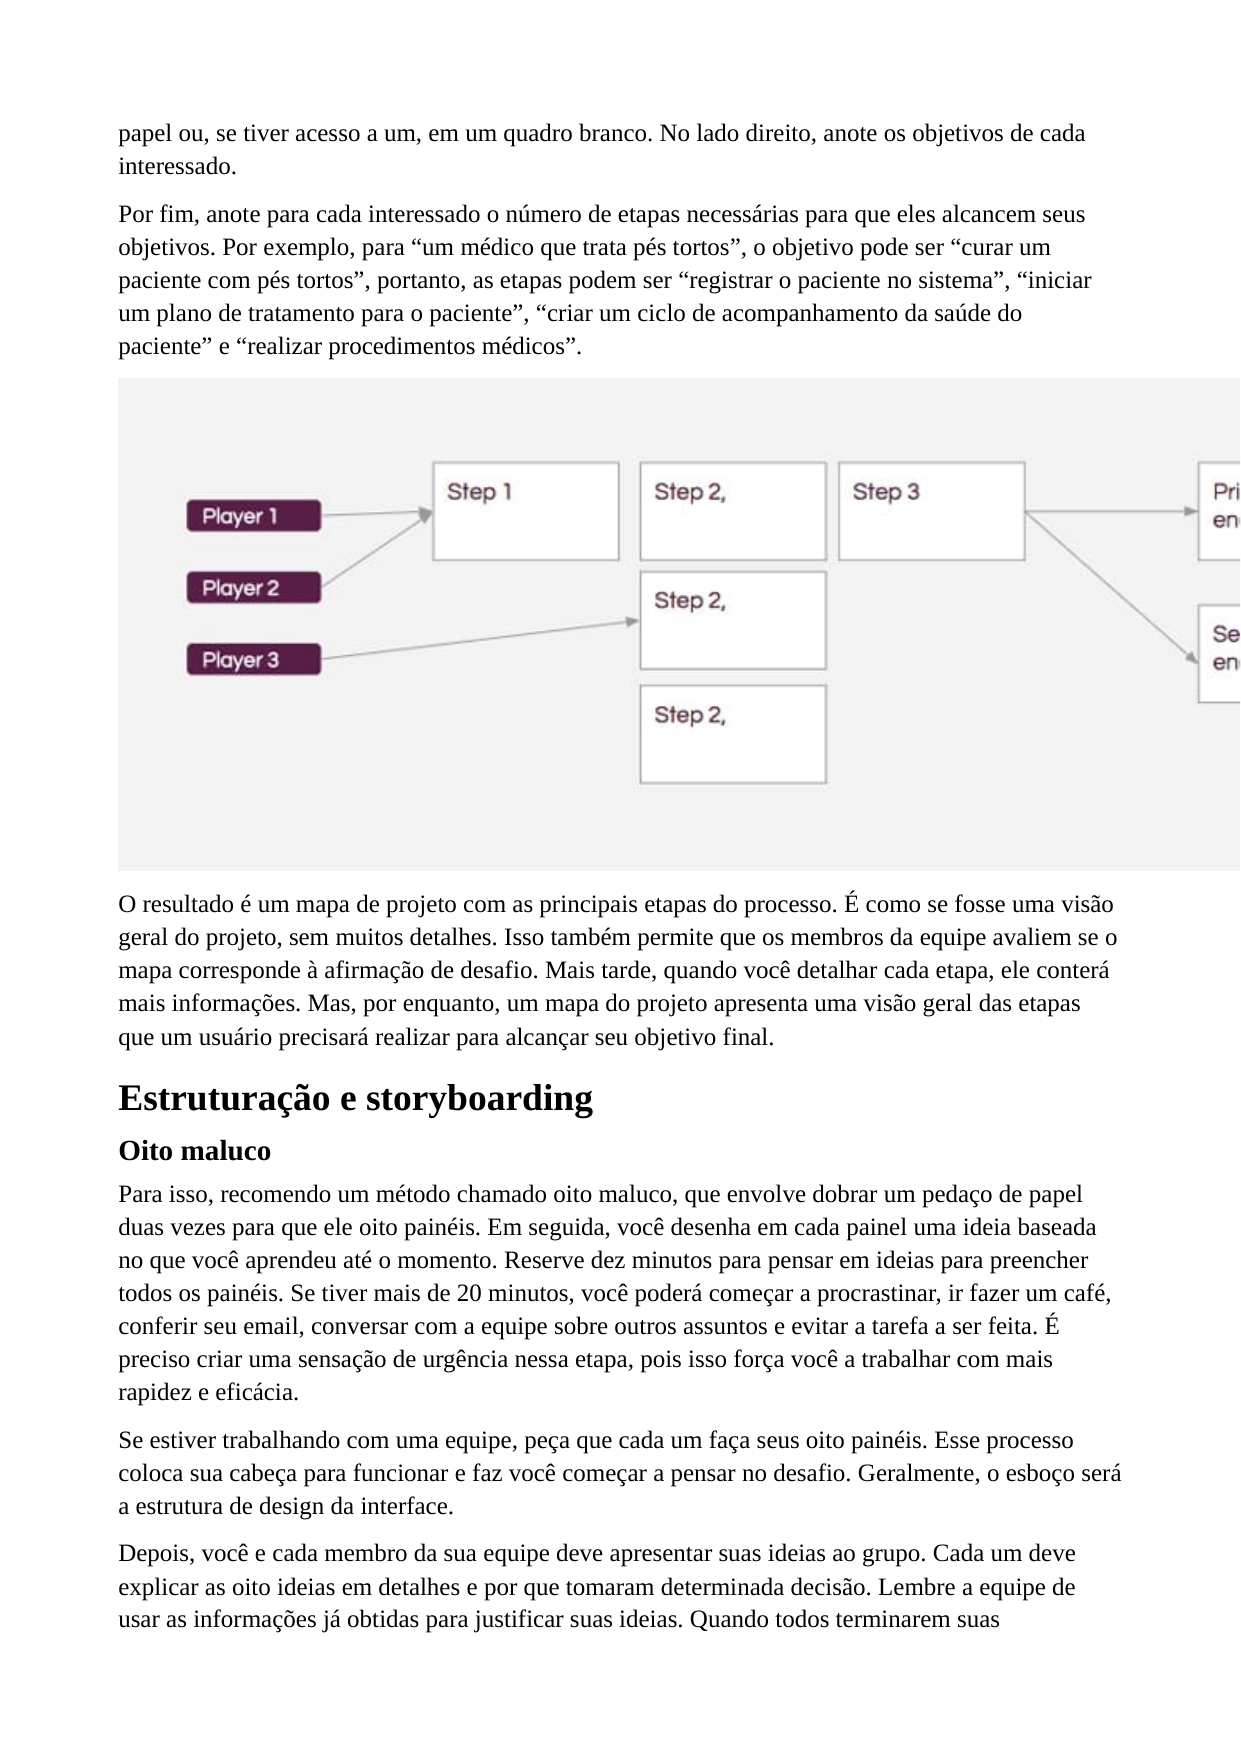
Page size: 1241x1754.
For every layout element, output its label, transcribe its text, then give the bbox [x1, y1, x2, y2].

subtitle Estruturação e storyboarding [118, 1075, 1122, 1118]
text Se estiver trabalhando com uma equipe, peça que cada um faça seus oito painéis. Esse processo coloca sua cabeça para funcionar e faz você começar a pensar no desafio. Geralmente, o esboço será a estrutura de design da interface. [118, 1425, 1122, 1520]
subtitle Oito maluco [118, 1133, 1122, 1167]
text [118, 1538, 1122, 1633]
text Por fim, anote para cada interessado o número de etapas necessárias para que eles alcancem seus objetivos. Por exemplo, para “um médico que trata pés tortos”, o objetivo pode ser “curar um paciente com pés tortos”, portanto, as etapas podem ser “registrar o paciente no sistema”, “iniciar um plano de tratamento para o paciente”, “criar um ciclo de acompanhamento da saúde do paciente” e “realizar procedimentos médicos”. [118, 199, 1122, 359]
text Para isso, recomendo um método chamado oito maluco, que envolve dobrar um pedaço de papel duas vezes para que ele oito painéis. Em seguida, você desenha em cada painel uma ideia baseada no que você aprendeu até o momento. Reserve dez minutos para pensar em ideias para preencher todos os painéis. Se tiver mais de 20 minutos, você poderá começar a procrastinar, ir fazer um café, conferir seu email, conversar com a equipe sobre outros assuntos e evitar a tarefa a ser feita. É preciso criar uma sensação de urgência nessa etapa, pois isso força você a trabalhar com mais rapidez e eficácia. [118, 1179, 1122, 1406]
text O resultado é um mapa de projeto com as principais etapas do processo. É como se fosse uma visão geral do projeto, sem muitos detalhes. Isso também permite que os membros da equipe avaliem se o mapa corresponde à afirmação de desafio. Mais tarde, quando você detalhar cada etapa, ele conterá mais informações. Mas, por enquanto, um mapa do projeto apresenta uma visão geral das etapas que um usuário precisará realizar para alcançar seu objetivo final. [118, 889, 1122, 1050]
picture [118, 378, 1241, 871]
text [118, 118, 1122, 180]
